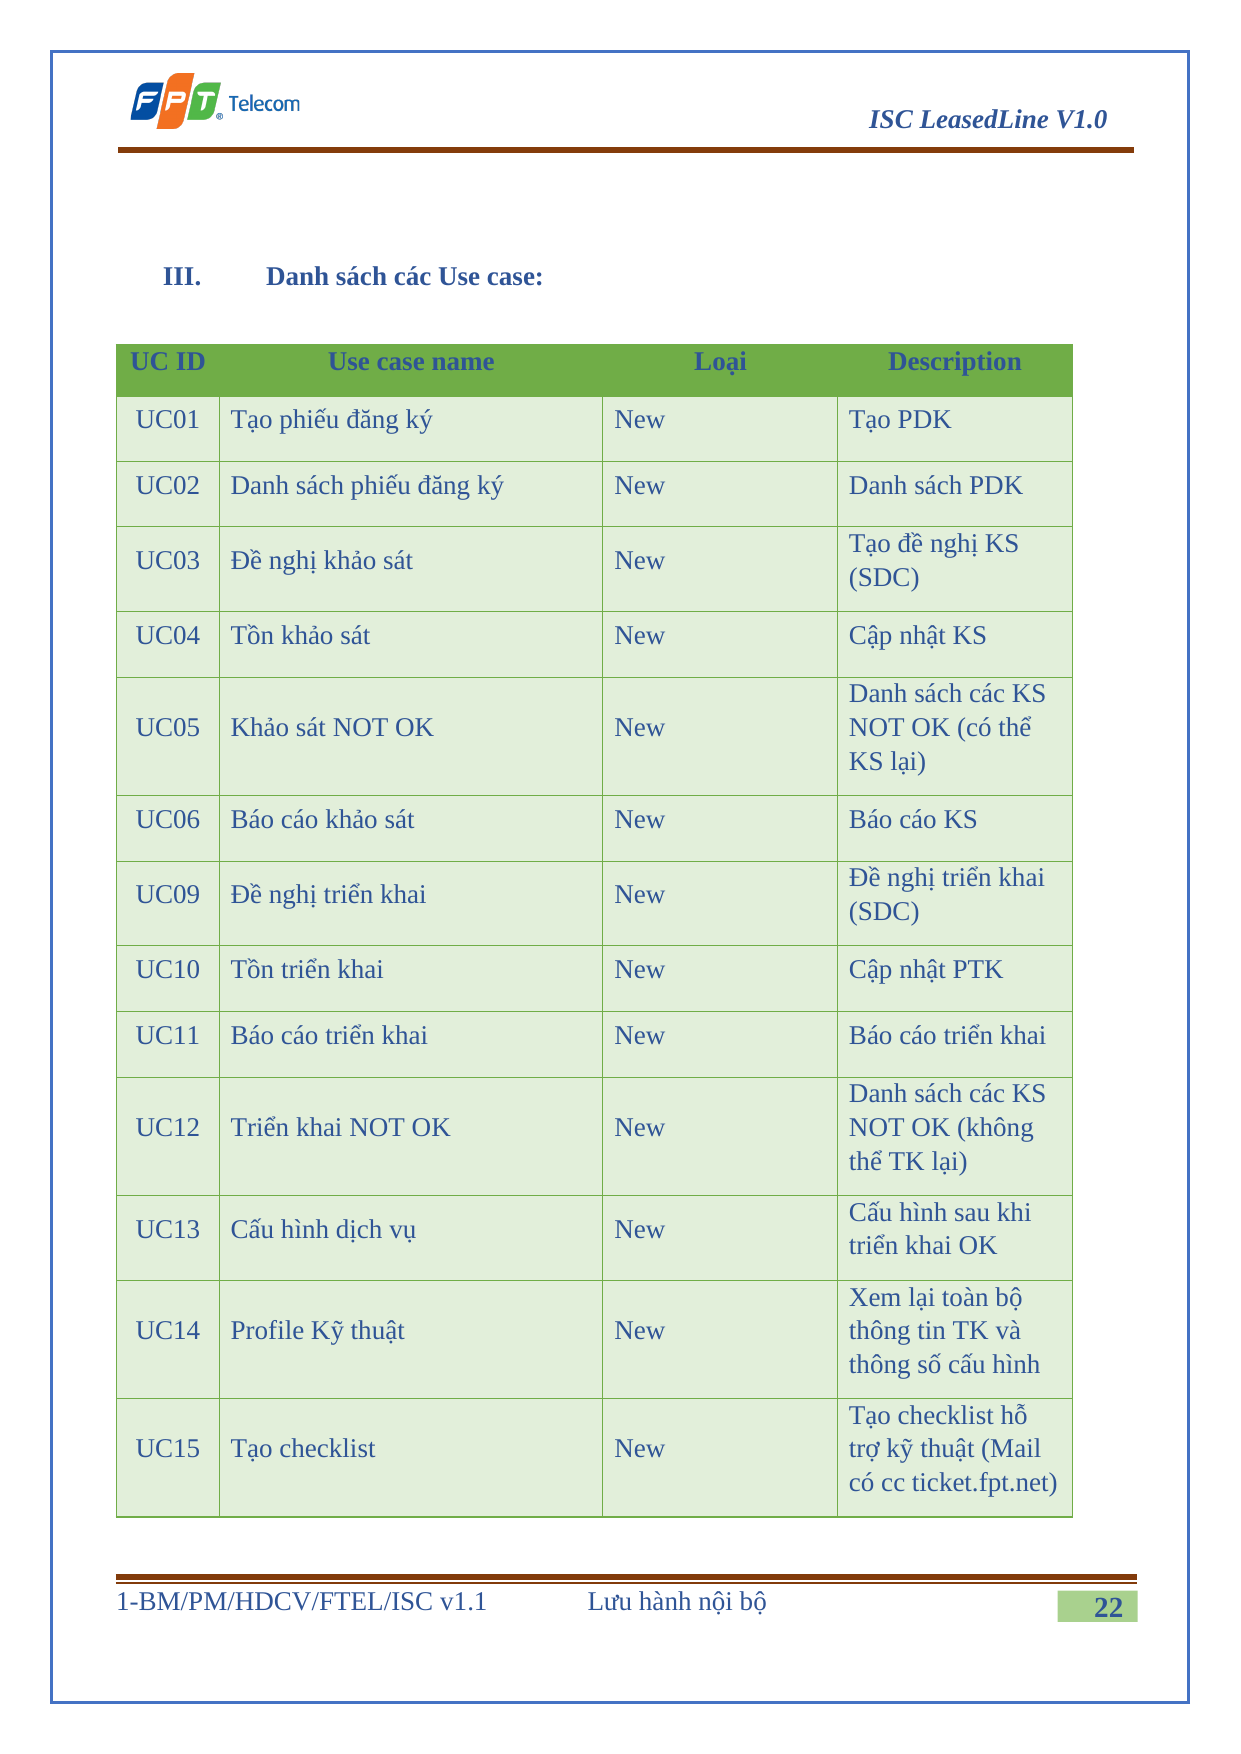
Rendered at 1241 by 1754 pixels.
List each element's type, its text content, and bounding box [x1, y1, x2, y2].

table_cell Báo cáo KS [838, 796, 1072, 861]
table_cell UC04 [117, 612, 219, 677]
table_cell UC05 [117, 678, 219, 795]
table_cell New [603, 612, 837, 677]
table_cell Đề nghị triển khai [220, 862, 602, 945]
table_cell UC13 [117, 1196, 219, 1280]
table_cell New [603, 462, 837, 526]
table_cell Xem lại toàn bộ thông tin TK và thông số cấu hình [838, 1281, 1072, 1398]
table_cell New [603, 1196, 837, 1280]
table_cell Đề nghị triển khai (SDC) [838, 862, 1072, 945]
table_cell Tồn khảo sát [220, 612, 602, 677]
table_cell UC15 [117, 1399, 219, 1516]
table_cell UC09 [117, 862, 219, 945]
table_cell New [603, 1281, 837, 1398]
table_cell UC10 [117, 946, 219, 1011]
table_cell Danh sách các KS NOT OK (có thể KS lại) [838, 678, 1072, 795]
table_cell Đề nghị khảo sát [220, 527, 602, 611]
table_cell Tạo đề nghị KS (SDC) [838, 527, 1072, 611]
table_cell Danh sách PDK [838, 462, 1072, 526]
table_cell New [603, 862, 837, 945]
table_cell New [603, 1078, 837, 1195]
table_header Loại [603, 345, 837, 395]
table_cell Tạo PDK [838, 397, 1072, 461]
table_cell UC01 [117, 397, 219, 461]
table_cell Báo cáo triển khai [220, 1012, 602, 1077]
table_cell Tồn triển khai [220, 946, 602, 1011]
table_cell Tạo checklist [220, 1399, 602, 1516]
table_cell UC06 [117, 796, 219, 861]
table_cell Profile Kỹ thuật [220, 1281, 602, 1398]
table_cell Cập nhật PTK [838, 946, 1072, 1011]
table_cell Cấu hình sau khi triển khai OK [838, 1196, 1072, 1280]
table_cell New [603, 796, 837, 861]
table_cell New [603, 1399, 837, 1516]
table_cell UC11 [117, 1012, 219, 1077]
table_cell Báo cáo triển khai [838, 1012, 1072, 1077]
table_cell Danh sách các KS NOT OK (không thể TK lại) [838, 1078, 1072, 1195]
table_cell Cập nhật KS [838, 612, 1072, 677]
table_cell New [603, 678, 837, 795]
subtitle Danh sách các Use case: [163, 260, 1137, 291]
table_cell New [603, 397, 837, 461]
table_cell UC03 [117, 527, 219, 611]
table_cell UC14 [117, 1281, 219, 1398]
table_cell Tạo checklist hỗ trợ kỹ thuật (Mail có cc ticket.fpt.net) [838, 1399, 1072, 1516]
table_header UC ID [117, 345, 219, 395]
picture [130, 73, 300, 129]
table_header Description [838, 345, 1072, 395]
table_cell Danh sách phiếu đăng ký [220, 462, 602, 526]
table_header Use case name [220, 345, 602, 395]
table_cell Triển khai NOT OK [220, 1078, 602, 1195]
table_cell New [603, 946, 837, 1011]
table_cell New [603, 527, 837, 611]
table_cell Khảo sát NOT OK [220, 678, 602, 795]
table_cell Báo cáo khảo sát [220, 796, 602, 861]
table_cell UC12 [117, 1078, 219, 1195]
table_cell Tạo phiếu đăng ký [220, 397, 602, 461]
table_cell New [603, 1012, 837, 1077]
table_cell Cấu hình dịch vụ [220, 1196, 602, 1280]
table_cell UC02 [117, 462, 219, 526]
